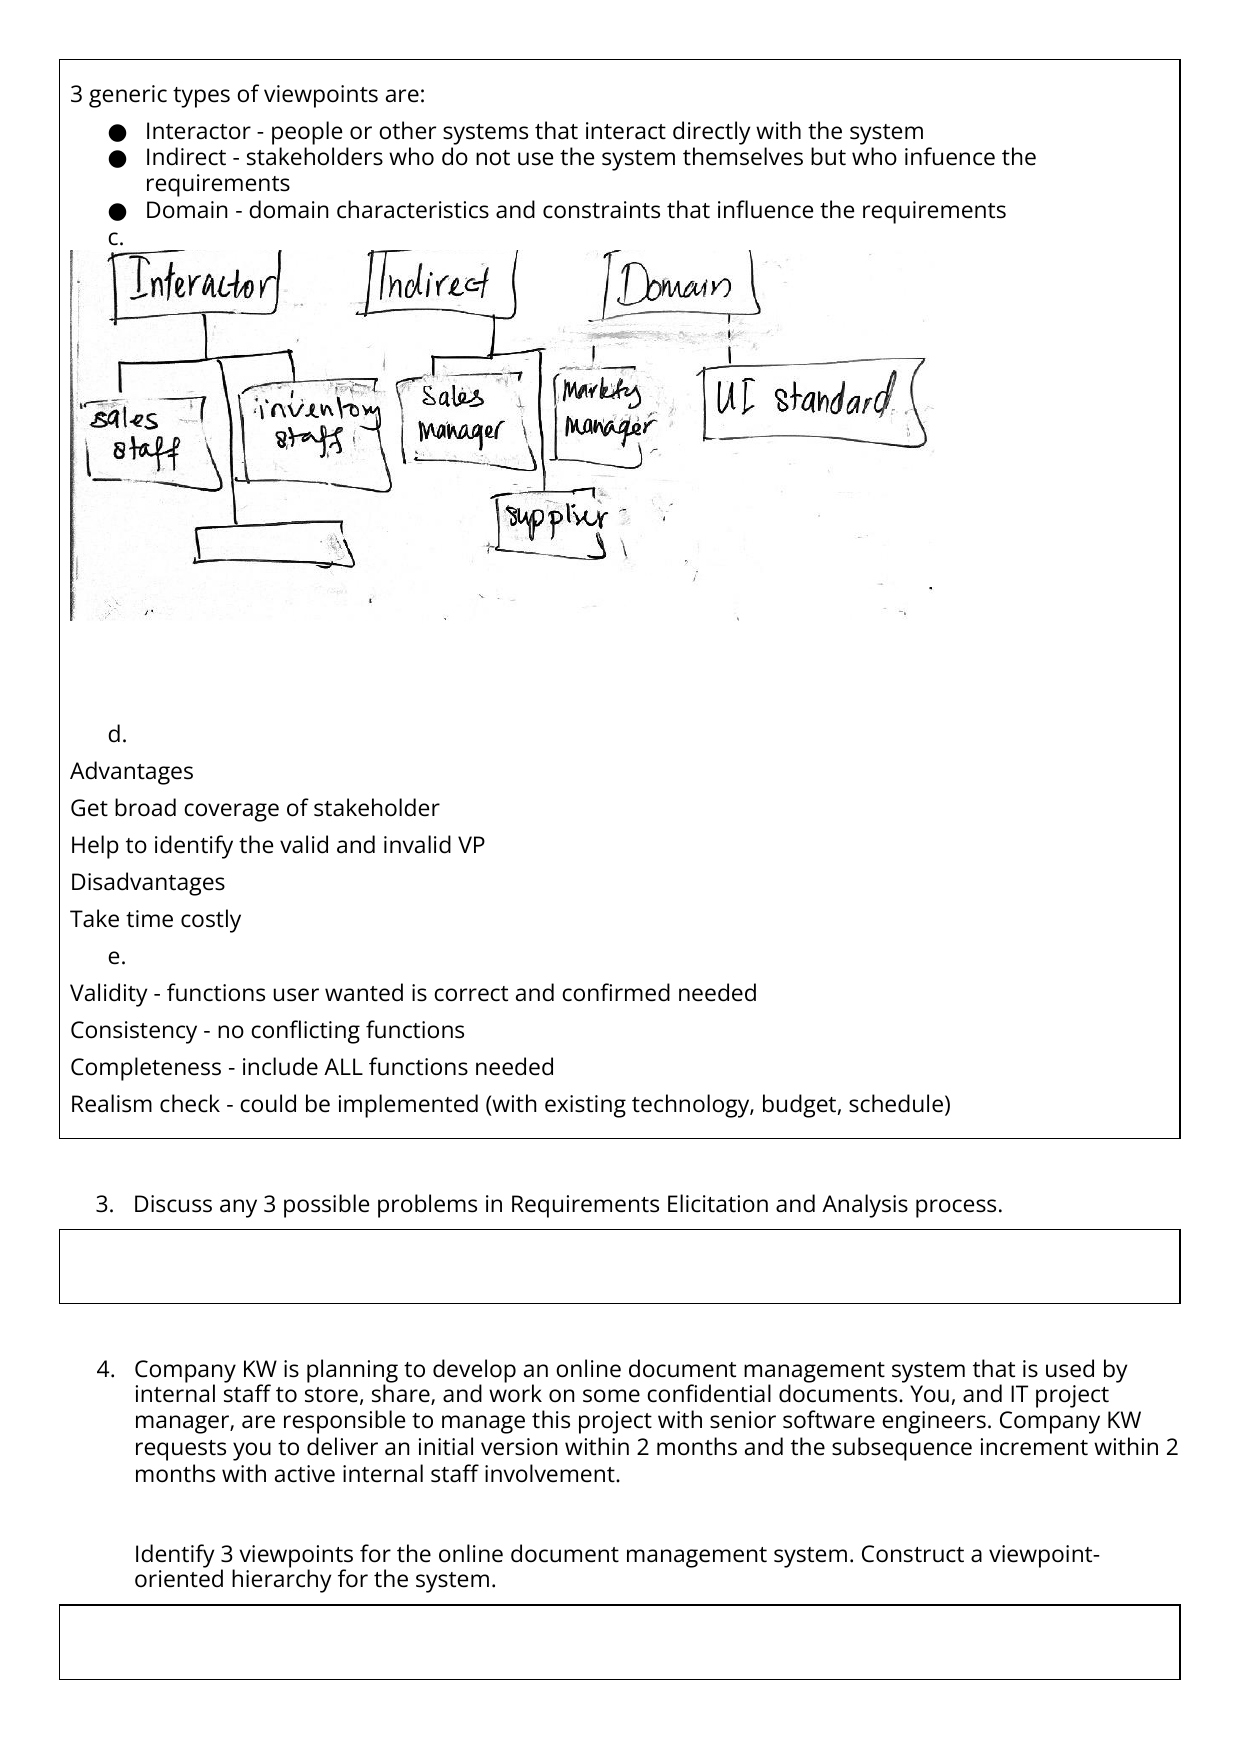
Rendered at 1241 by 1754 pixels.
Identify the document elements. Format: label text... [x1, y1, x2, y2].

list Company KW is planning to develop an online document management system that is used by internal staff to store, share, and work on some confidential documents. You, and IT project manager, are responsible to manage this project with senior software engineers. Company KW requests you to deliver an initial version within 2 months and the subsequence increment within 2 months with active internal staff involvement. [96, 1356, 1181, 1489]
table_header [60, 1606, 1179, 1678]
list Discuss any 3 possible problems in Requirements Elicitation and Analysis process. [95, 1191, 1181, 1218]
picture [70, 250, 935, 621]
text Identify 3 viewpoints for the online document management system. Construct a viewpoint-oriented hierarchy for the system. [134, 1541, 1181, 1594]
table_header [60, 60, 1179, 1138]
table_header [60, 1230, 1179, 1303]
